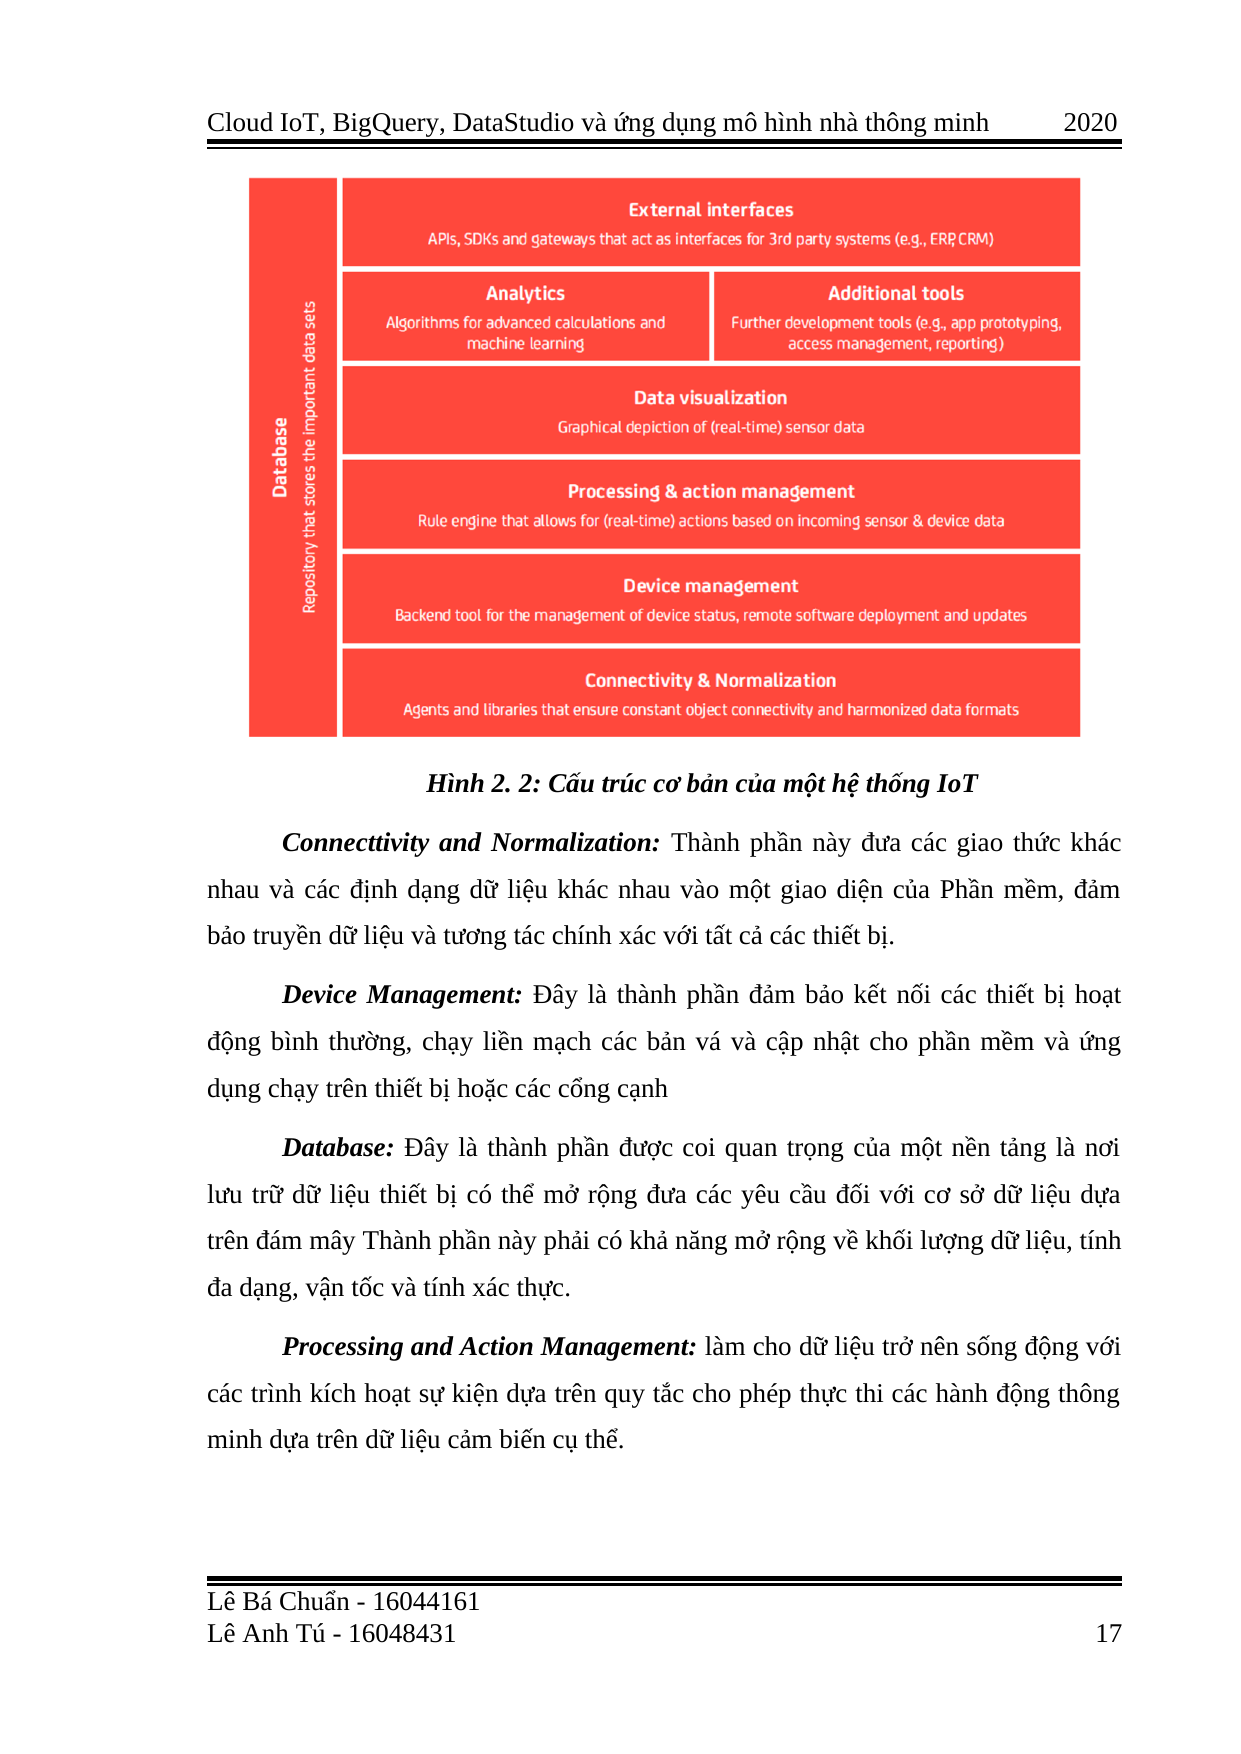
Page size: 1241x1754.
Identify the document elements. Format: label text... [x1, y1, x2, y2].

text Device Management: Đây là thành phần đảm bảo kết nối các thiết bị hoạt động bình thường, chạy liền mạch các bản vá và cập nhật cho phần mềm và ứng dụng chạy trên thiết bị hoặc các cổng cạnh [207, 979, 1122, 1103]
text Connecttivity and Normalization: Thành phần này đưa các giao thức khác nhau và các định dạng dữ liệu khác nhau vào một giao diện của Phần mềm, đảm bảo truyền dữ liệu và tương tác chính xác với tất cả các thiết bị. [207, 826, 1122, 951]
text Processing and Action Management: làm cho dữ liệu trở nên sống động với các trình kích hoạt sự kiện dựa trên quy tắc cho phép thực thi các hành động thông minh dựa trên dữ liệu cảm biến cụ thể. [207, 1330, 1122, 1455]
picture [245, 177, 1084, 739]
text Hình 2. 2: Cấu trúc cơ bản của một hệ thống IoT [207, 767, 1122, 798]
text Database: Đây là thành phần được coi quan trọng của một nền tảng là nơi lưu trữ dữ liệu thiết bị có thể mở rộng đưa các yêu cầu đối với cơ sở dữ liệu dựa trên đám mây Thành phần này phải có khả năng mở rộng về khối lượng dữ liệu, tính đa dạng, vận tốc và tính xác thực. [207, 1131, 1122, 1302]
